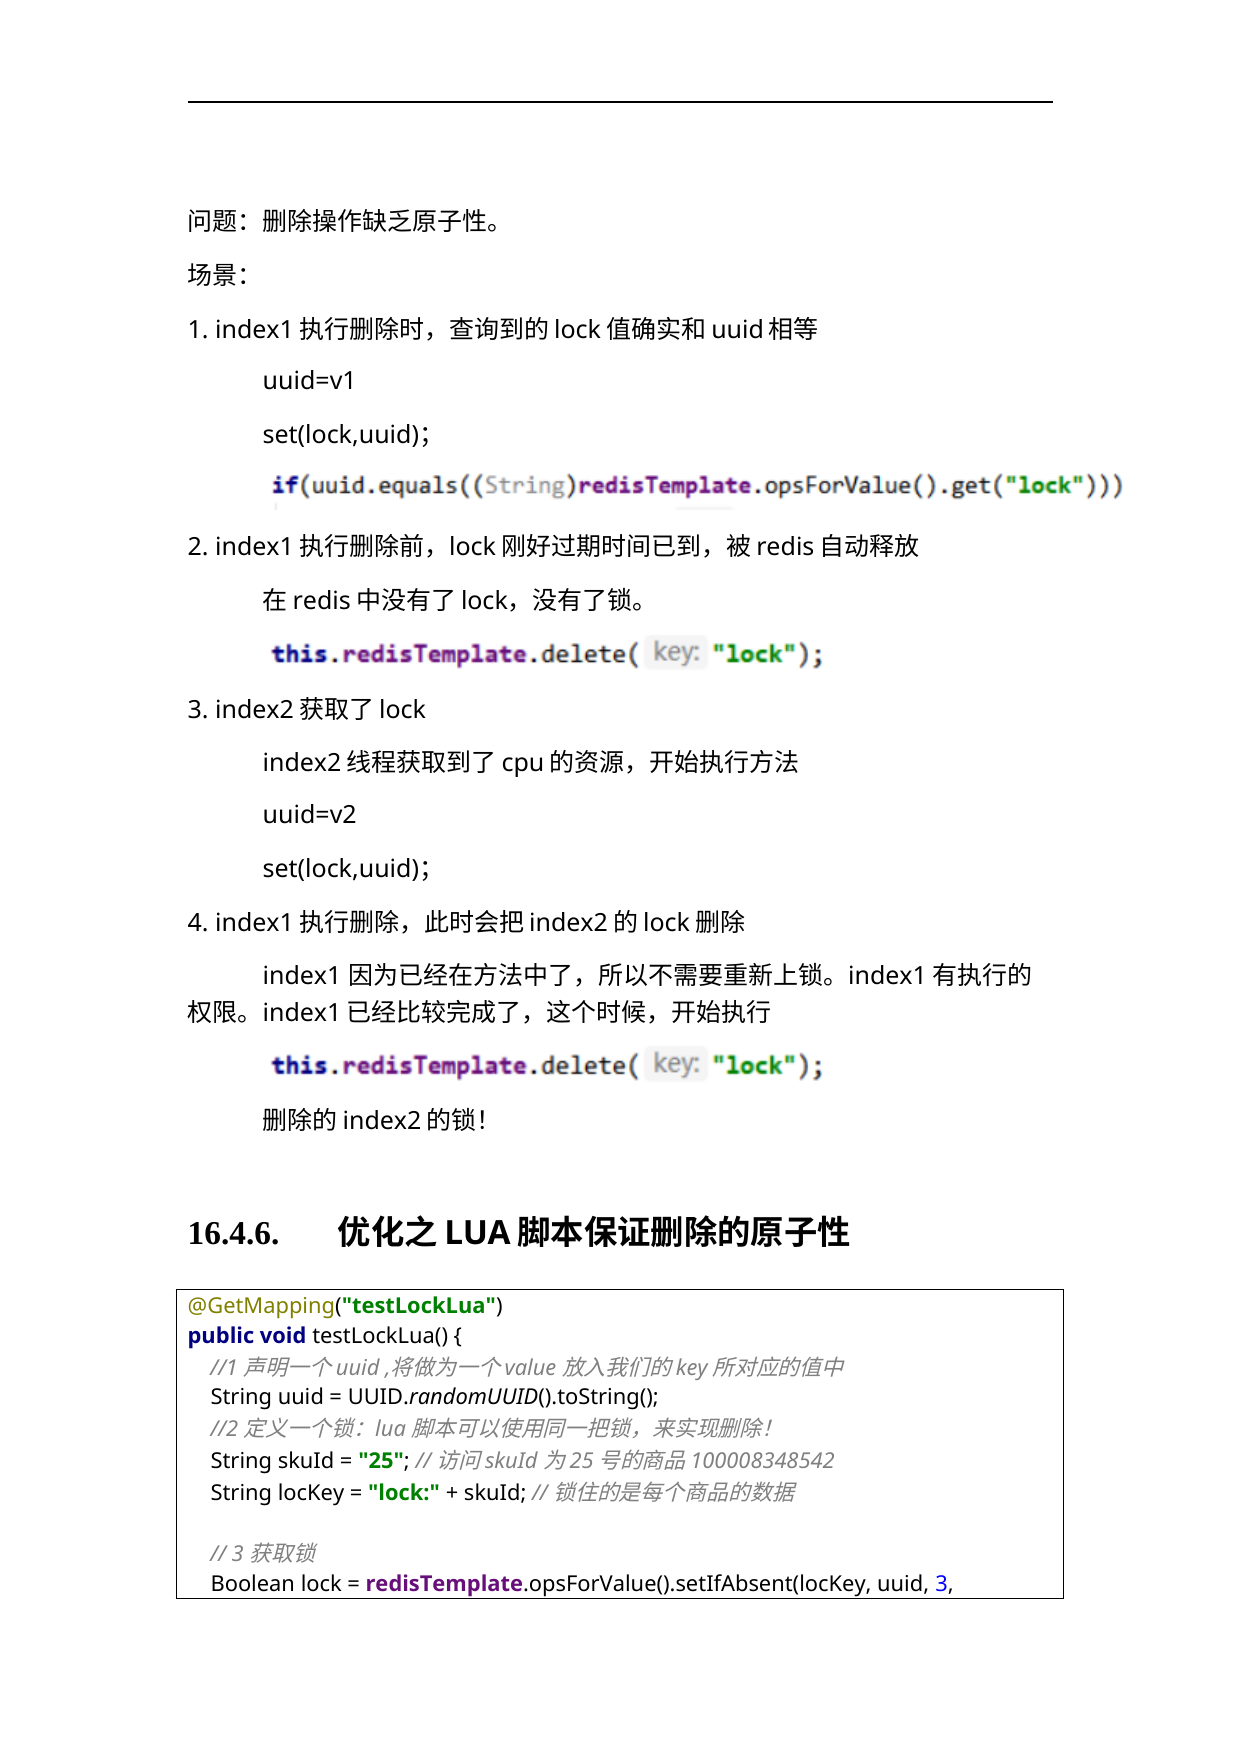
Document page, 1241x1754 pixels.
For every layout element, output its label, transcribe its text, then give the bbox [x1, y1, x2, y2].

text uuid=v2 [187, 797, 1053, 831]
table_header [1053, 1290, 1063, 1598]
list index1执行删除前，lock刚好过期时间已到，被redis自动释放 [187, 527, 1053, 563]
picture [262, 634, 855, 672]
list index2获取了lock [187, 689, 1053, 725]
text 删除的index2的锁！ [187, 1101, 1053, 1137]
text set(lock,uuid)； [187, 414, 1053, 451]
picture [262, 468, 1128, 510]
text 在redis中没有了lock，没有了锁。 [187, 580, 1053, 617]
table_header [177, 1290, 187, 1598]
list index1执行删除，此时会把index2的lock删除 [187, 902, 1053, 938]
text 问题：删除操作缺乏原子性。 [187, 202, 1053, 238]
picture [262, 1045, 855, 1084]
list index1执行删除时，查询到的lock值确实和uuid相等 [187, 309, 1053, 345]
text 场景： [187, 255, 1053, 292]
text uuid=v1 [187, 363, 1053, 397]
text set(lock,uuid)； [187, 848, 1053, 884]
text index1 因为已经在方法中了，所以不需要重新上锁。index1有执行的权限。index1已经比较完成了，这个时候，开始执行 [187, 956, 1053, 1028]
text index2线程获取到了cpu的资源，开始执行方法 [187, 743, 1053, 779]
list 优化之LUA脚本保证删除的原子性 [187, 1206, 1053, 1254]
